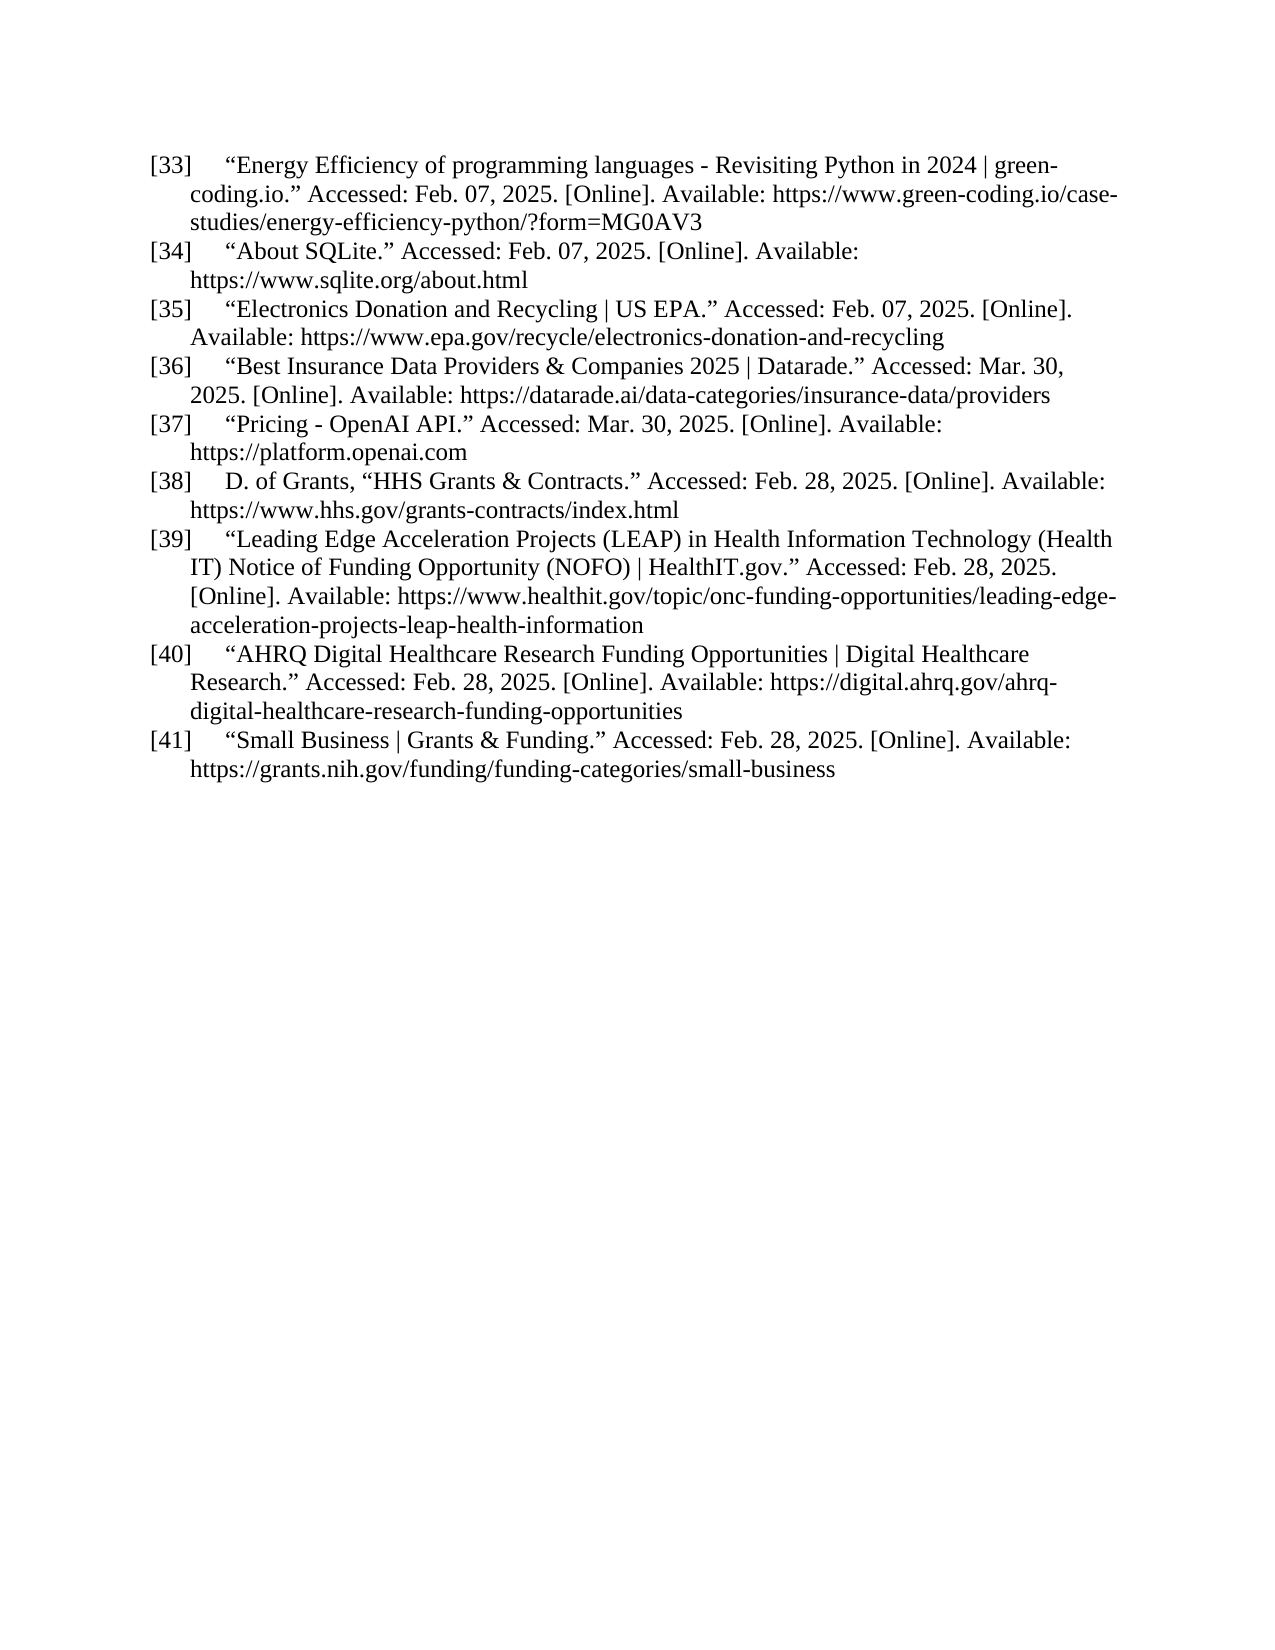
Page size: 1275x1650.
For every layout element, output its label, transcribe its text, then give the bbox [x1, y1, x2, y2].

text [39] “Leading Edge Acceleration Projects (LEAP) in Health Information Technology (Health IT) Notice of Funding Opportunity (NOFO) | HealthIT.gov.” Accessed: Feb. 28, 2025. [Online]. Available: https://www.healthit.gov/topic/onc-funding-opportunities/leading-edge-acceleration-projects-leap-health-information [150, 524, 1125, 639]
text [37] “Pricing - OpenAI API.” Accessed: Mar. 30, 2025. [Online]. Available: https://platform.openai.com [150, 409, 1125, 466]
text [33] “Energy Efficiency of programming languages - Revisiting Python in 2024 | green-coding.io.” Accessed: Feb. 07, 2025. [Online]. Available: https://www.green-coding.io/case-studies/energy-efficiency-python/?form=MG0AV3 [150, 150, 1125, 236]
text [38] D. of Grants, “HHS Grants & Contracts.” Accessed: Feb. 28, 2025. [Online]. Available: https://www.hhs.gov/grants-contracts/index.html [150, 466, 1125, 524]
text [40] “AHRQ Digital Healthcare Research Funding Opportunities | Digital Healthcare Research.” Accessed: Feb. 28, 2025. [Online]. Available: https://digital.ahrq.gov/ahrq-digital-healthcare-research-funding-opportunities [150, 639, 1125, 725]
text [36] “Best Insurance Data Providers & Companies 2025 | Datarade.” Accessed: Mar. 30, 2025. [Online]. Available: https://datarade.ai/data-categories/insurance-data/providers [150, 351, 1125, 409]
text [41] “Small Business | Grants & Funding.” Accessed: Feb. 28, 2025. [Online]. Available: https://grants.nih.gov/funding/funding-categories/small-business [150, 725, 1125, 782]
text [34] “About SQLite.” Accessed: Feb. 07, 2025. [Online]. Available: https://www.sqlite.org/about.html [150, 236, 1125, 294]
text [35] “Electronics Donation and Recycling | US EPA.” Accessed: Feb. 07, 2025. [Online]. Available: https://www.epa.gov/recycle/electronics-donation-and-recycling [150, 294, 1125, 351]
